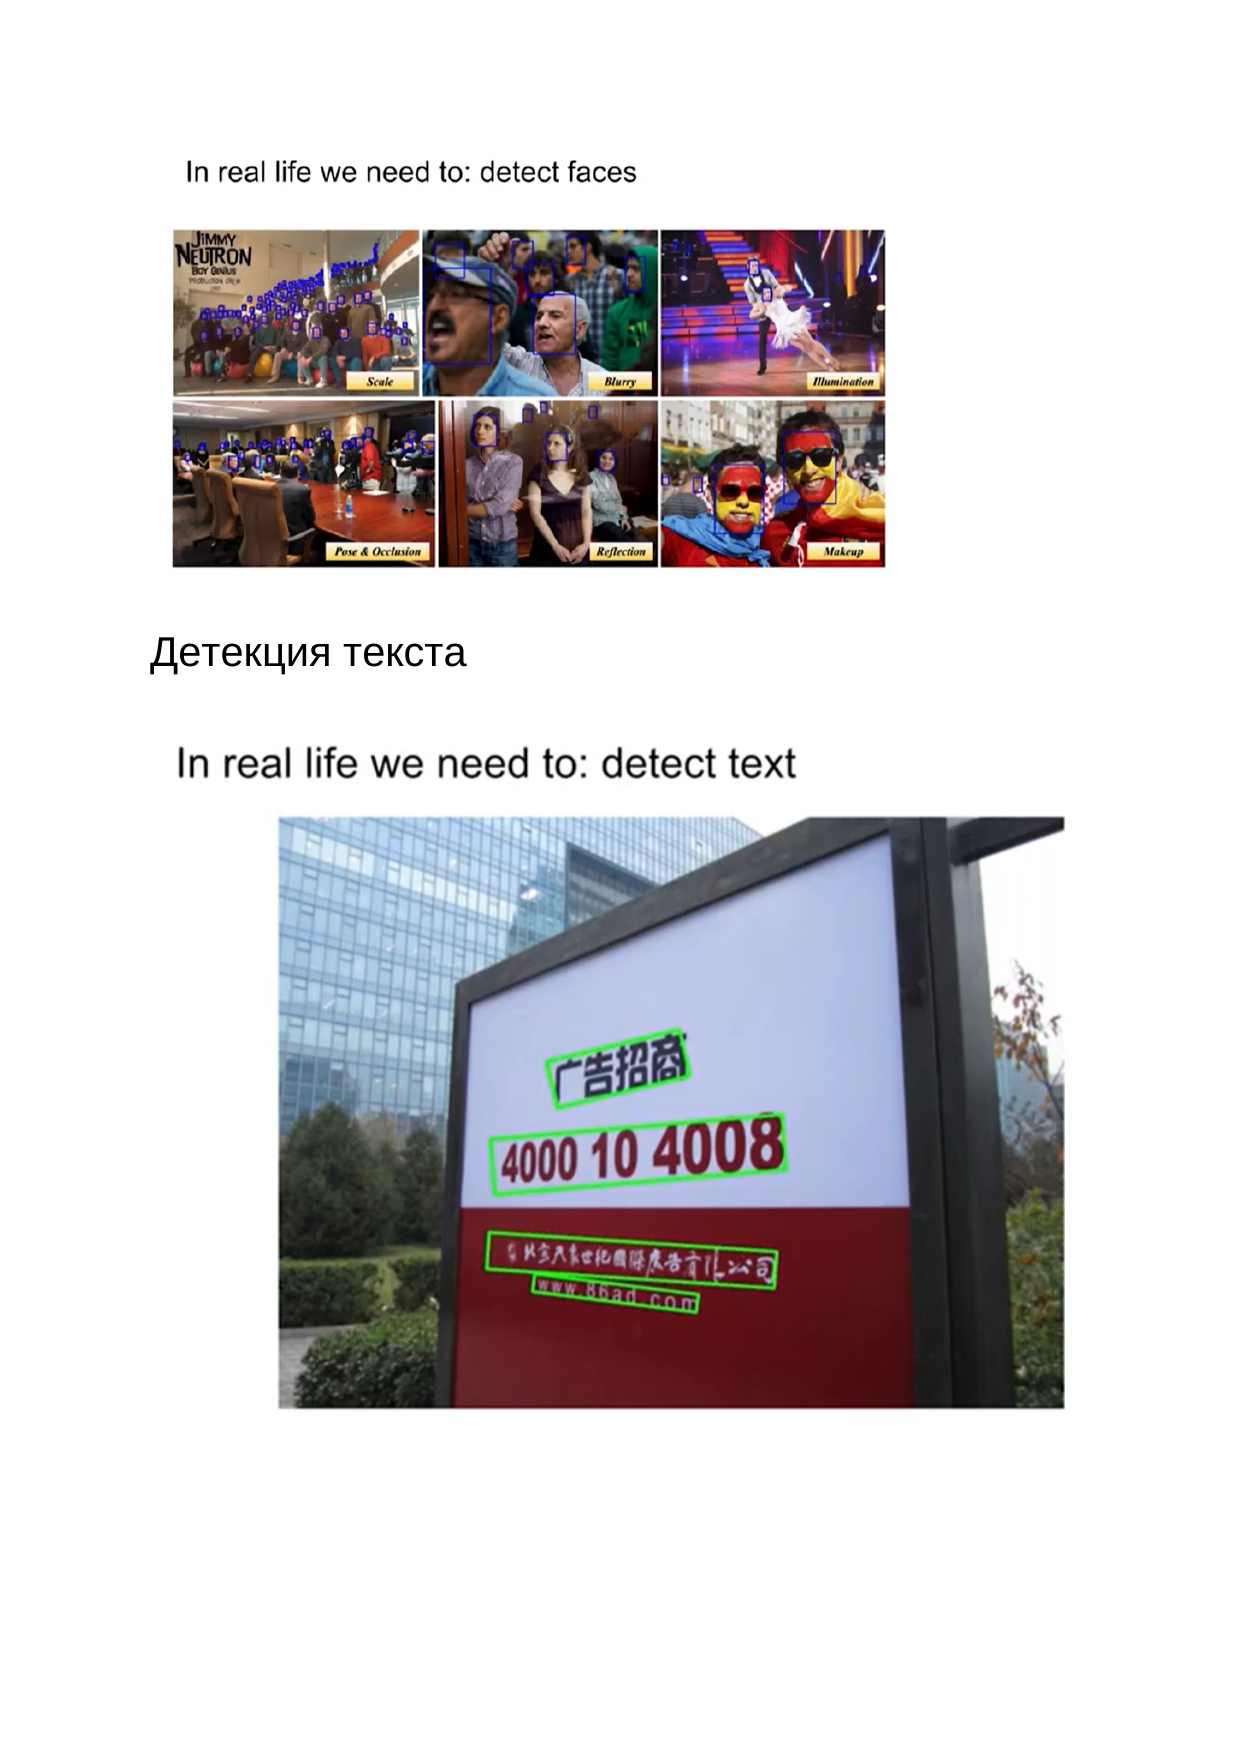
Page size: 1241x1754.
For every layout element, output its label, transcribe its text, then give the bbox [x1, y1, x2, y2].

picture [150, 150, 901, 586]
picture [150, 716, 1091, 1423]
subtitle Детекция текста [150, 627, 1090, 675]
